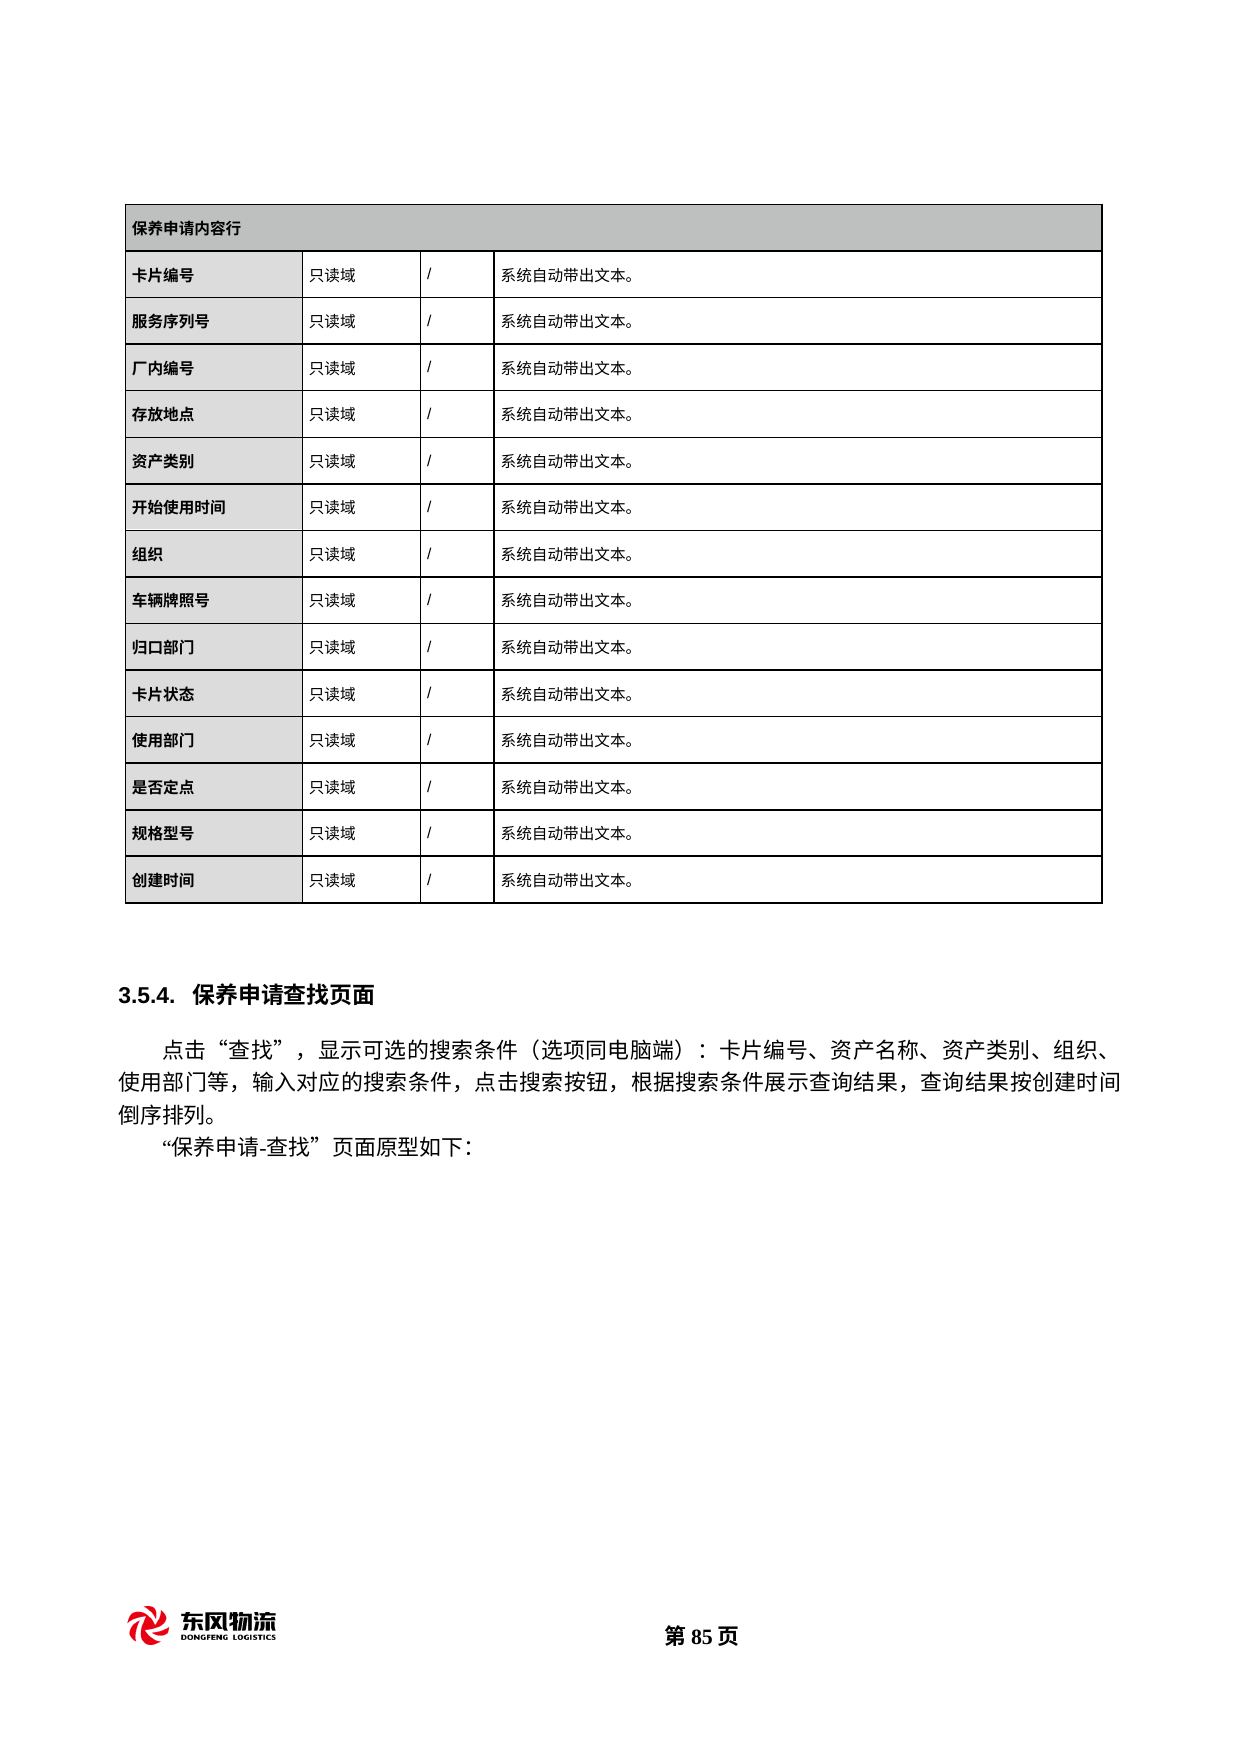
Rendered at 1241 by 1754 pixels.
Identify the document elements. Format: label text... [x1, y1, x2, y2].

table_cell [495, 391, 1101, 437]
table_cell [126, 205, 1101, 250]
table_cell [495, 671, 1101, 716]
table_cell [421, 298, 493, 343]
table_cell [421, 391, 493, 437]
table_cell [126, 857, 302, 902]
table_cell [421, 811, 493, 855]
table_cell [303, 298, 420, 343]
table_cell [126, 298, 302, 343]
text “保养申请-查找”页面原型如下： [118, 1130, 1122, 1162]
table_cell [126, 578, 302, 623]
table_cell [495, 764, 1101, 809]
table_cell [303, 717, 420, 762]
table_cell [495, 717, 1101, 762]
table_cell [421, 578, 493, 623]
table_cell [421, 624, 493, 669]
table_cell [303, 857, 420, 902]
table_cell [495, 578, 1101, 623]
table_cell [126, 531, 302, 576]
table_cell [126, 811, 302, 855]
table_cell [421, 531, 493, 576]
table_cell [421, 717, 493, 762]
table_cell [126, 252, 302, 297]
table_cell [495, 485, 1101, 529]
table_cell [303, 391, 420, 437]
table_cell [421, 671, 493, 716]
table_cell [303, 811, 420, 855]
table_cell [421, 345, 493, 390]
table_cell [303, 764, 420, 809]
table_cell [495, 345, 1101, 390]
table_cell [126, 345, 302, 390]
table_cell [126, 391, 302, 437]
picture [127, 1606, 276, 1645]
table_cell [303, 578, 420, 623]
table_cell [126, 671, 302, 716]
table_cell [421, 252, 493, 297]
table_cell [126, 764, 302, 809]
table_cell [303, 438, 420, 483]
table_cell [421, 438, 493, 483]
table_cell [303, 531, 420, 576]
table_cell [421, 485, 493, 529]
text 点击“查找”，显示可选的搜索条件（选项同电脑端）：卡片编号、资产名称、资产类别、组织、使用部门等，输入对应的搜索条件，点击搜索按钮，根据搜索条件展示查询结果，查询结果按创建时间倒序排列。 [118, 1032, 1122, 1130]
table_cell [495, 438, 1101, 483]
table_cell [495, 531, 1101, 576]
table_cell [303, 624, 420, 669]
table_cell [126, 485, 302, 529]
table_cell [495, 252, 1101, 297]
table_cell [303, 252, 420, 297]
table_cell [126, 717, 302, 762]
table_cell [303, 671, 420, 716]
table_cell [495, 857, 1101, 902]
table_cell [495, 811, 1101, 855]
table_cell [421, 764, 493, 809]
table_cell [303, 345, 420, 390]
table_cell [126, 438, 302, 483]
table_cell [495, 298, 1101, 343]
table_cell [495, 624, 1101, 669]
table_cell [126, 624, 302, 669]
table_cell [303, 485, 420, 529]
subtitle 保养申请查找页面 [118, 961, 1122, 1026]
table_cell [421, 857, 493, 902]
